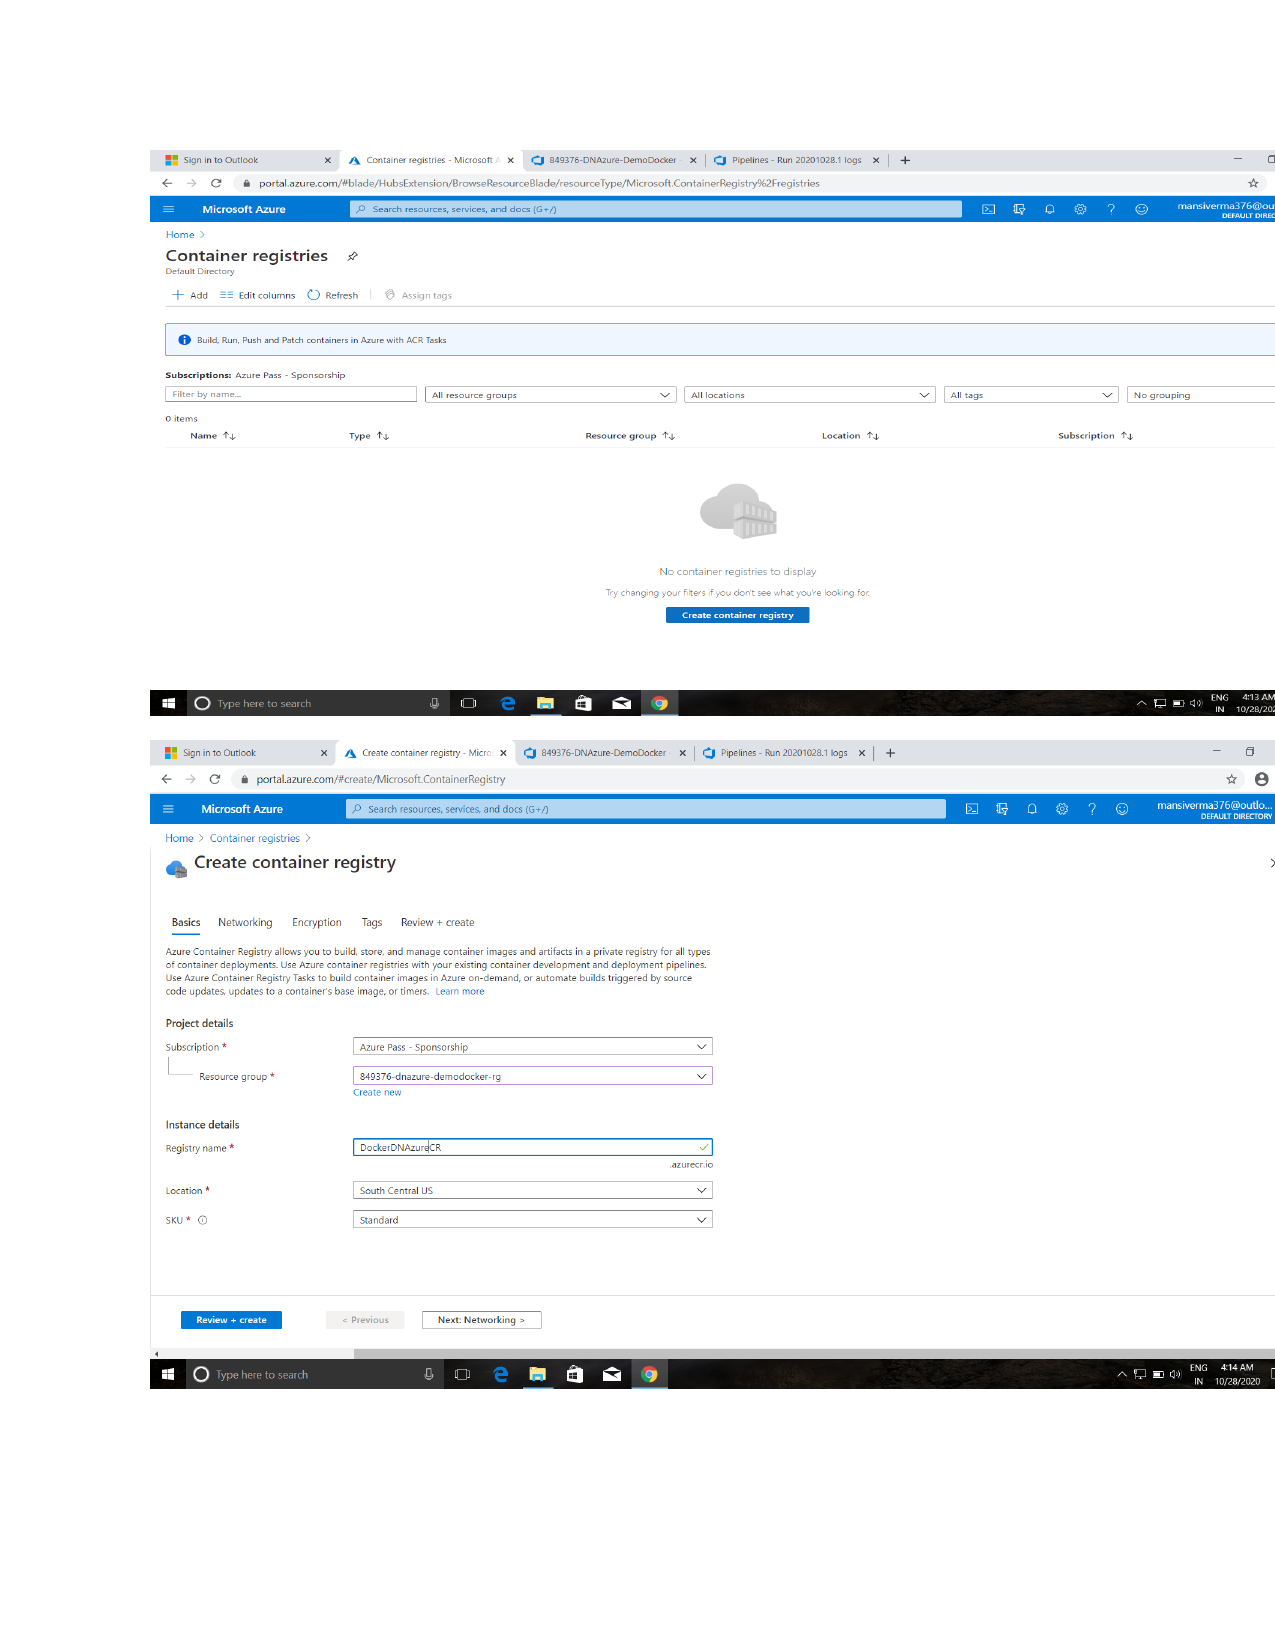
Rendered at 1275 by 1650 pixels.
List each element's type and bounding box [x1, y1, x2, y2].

picture [150, 740, 1275, 1389]
picture [150, 150, 1275, 716]
